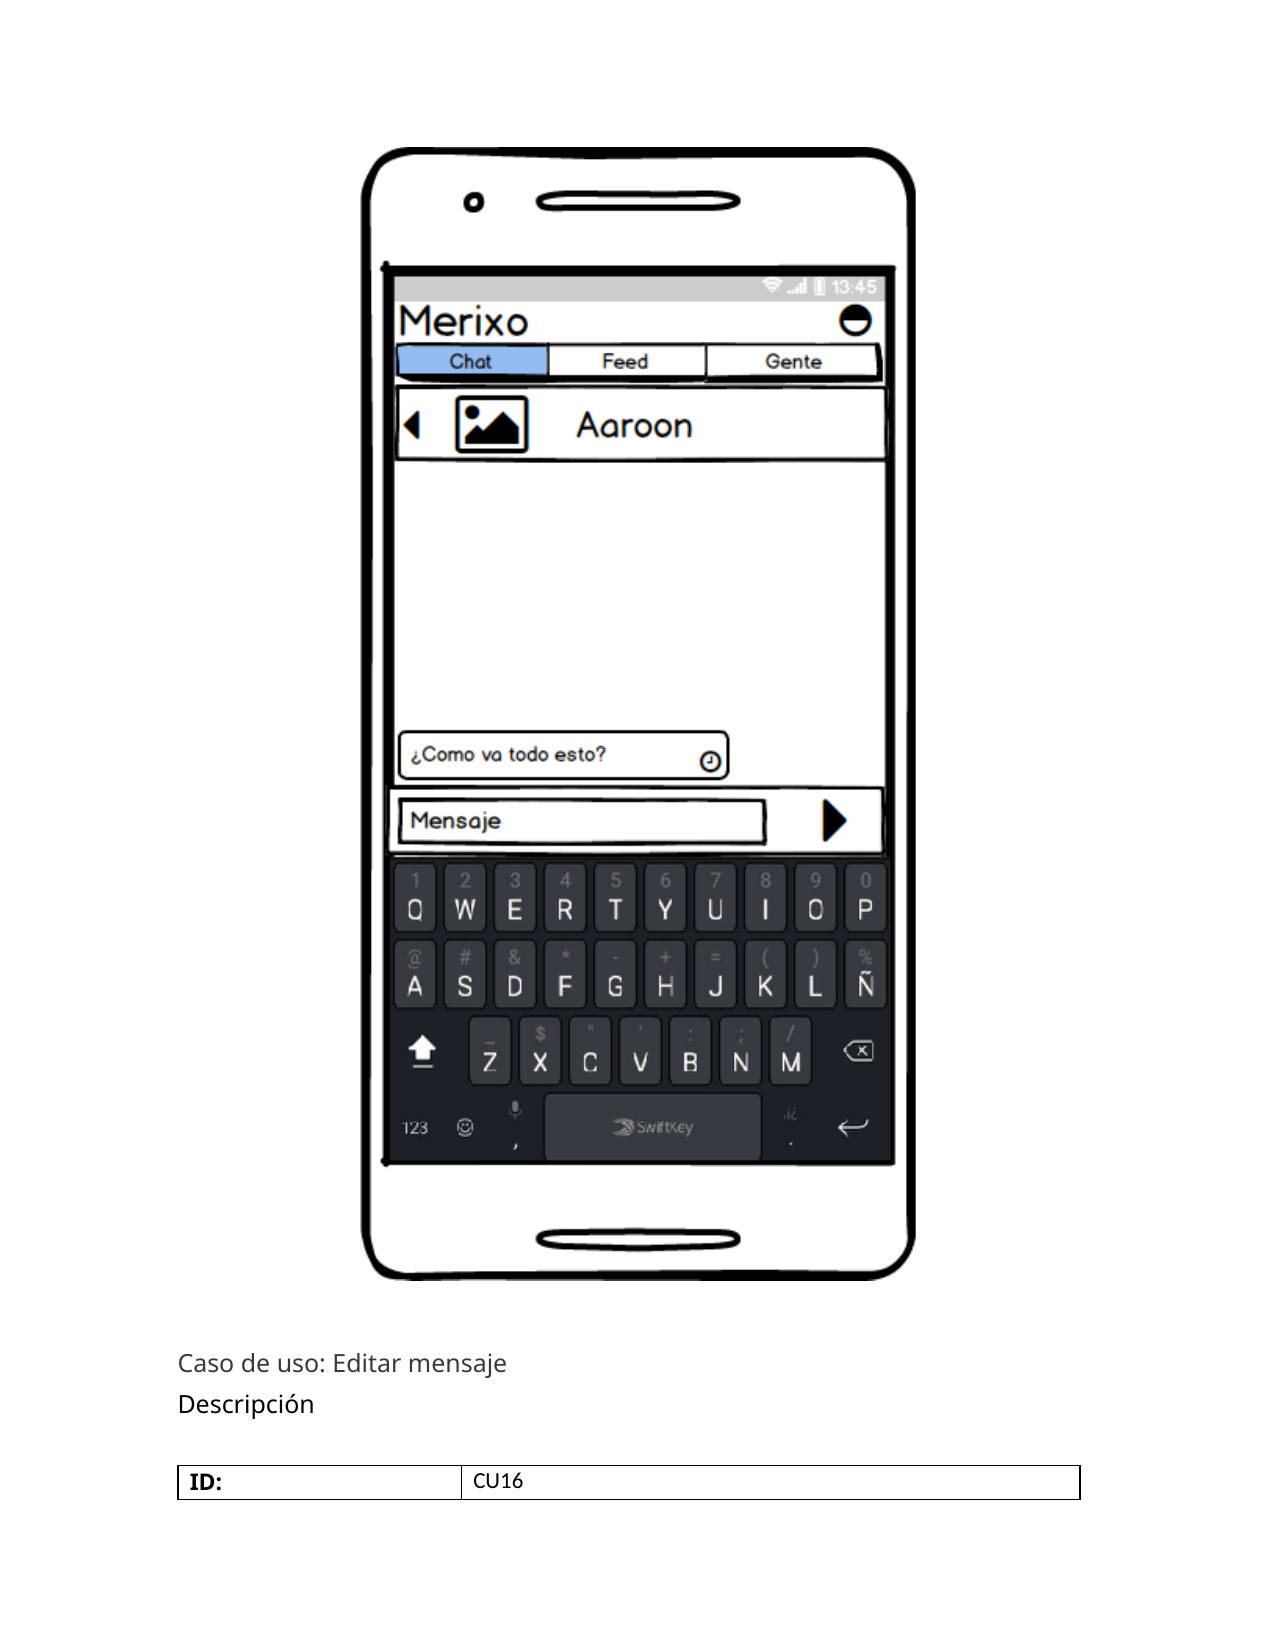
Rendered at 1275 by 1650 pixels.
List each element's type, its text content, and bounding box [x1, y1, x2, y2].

picture [359, 147, 916, 1281]
table_header ID: [179, 1466, 461, 1499]
subtitle Caso de uso: Editar mensaje [177, 1346, 1098, 1380]
subtitle Descripción [177, 1387, 1098, 1421]
table_header [462, 1466, 1079, 1499]
